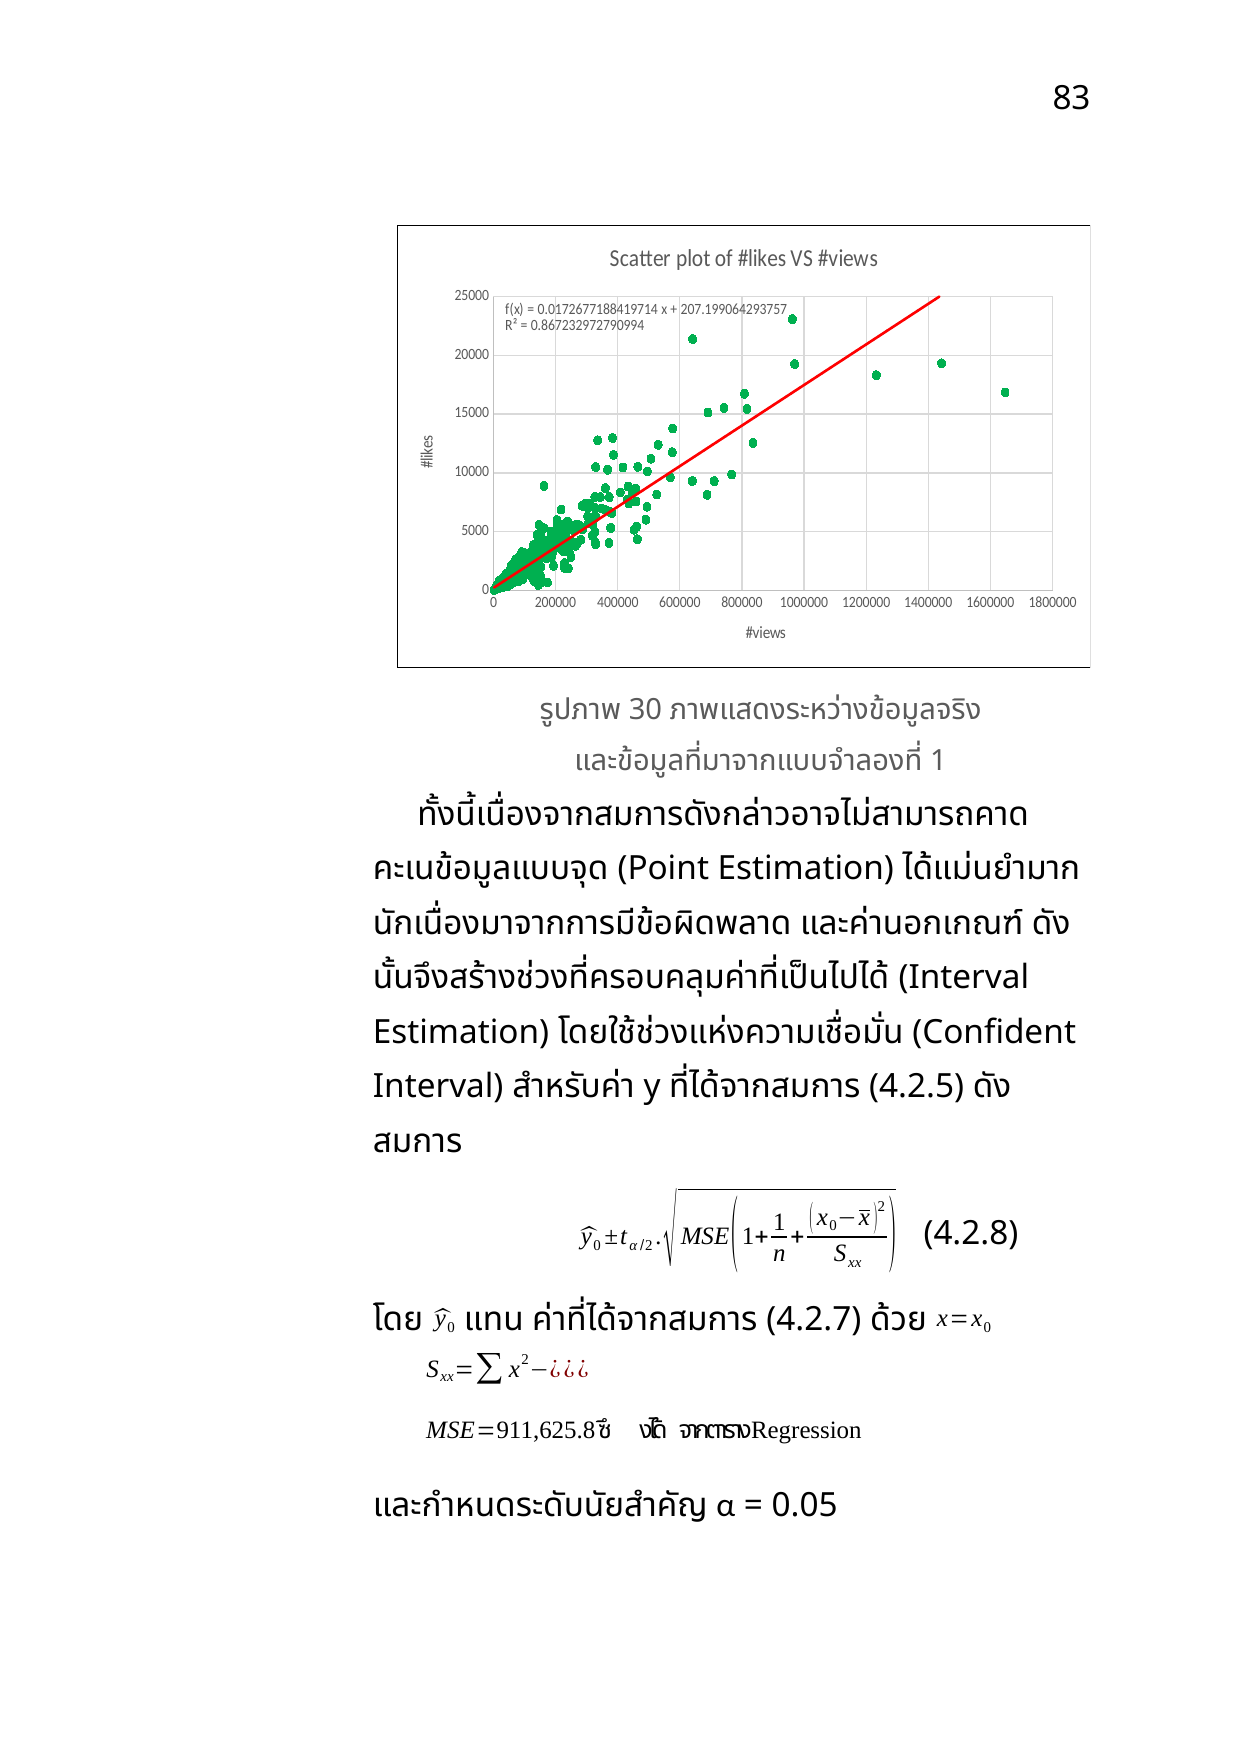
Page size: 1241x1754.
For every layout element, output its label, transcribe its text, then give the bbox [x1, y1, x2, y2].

text (4.2.8) [240, 1188, 1090, 1274]
text และข้อมูลที่มาจากแบบจำลองที่ 1 [315, 739, 1000, 783]
text โดย แทน ค่าที่ได้จากสมการ (4.2.7) ด้วย [373, 1295, 1090, 1345]
text และกำหนดระดับนัยสำคัญ α = 0.05 [373, 1481, 1090, 1531]
text ทั้งนี้เนื่องจากสมการดังกล่าวอาจไม่สามารถคาดคะเนข้อมูลแบบจุด (Point Estimation) ได้แม่นยำมากนักเนื่องมาจากการมีข้อผิดพลาด และค่านอกเกณฑ์ ดังนั้นจึงสร้างช่วงที่ครอบคลุมค่าที่เป็นไปได้ (Interval Estimation) โดยใช้ช่วงแห่งความเชื่อมั่น (Confident Interval) สำหรับค่า y ที่ได้จากสมการ (4.2.5) ดังสมการ [373, 790, 1090, 1167]
text รูปภาพ 30 ภาพแสดงระหว่างข้อมูลจริง [315, 688, 1000, 732]
